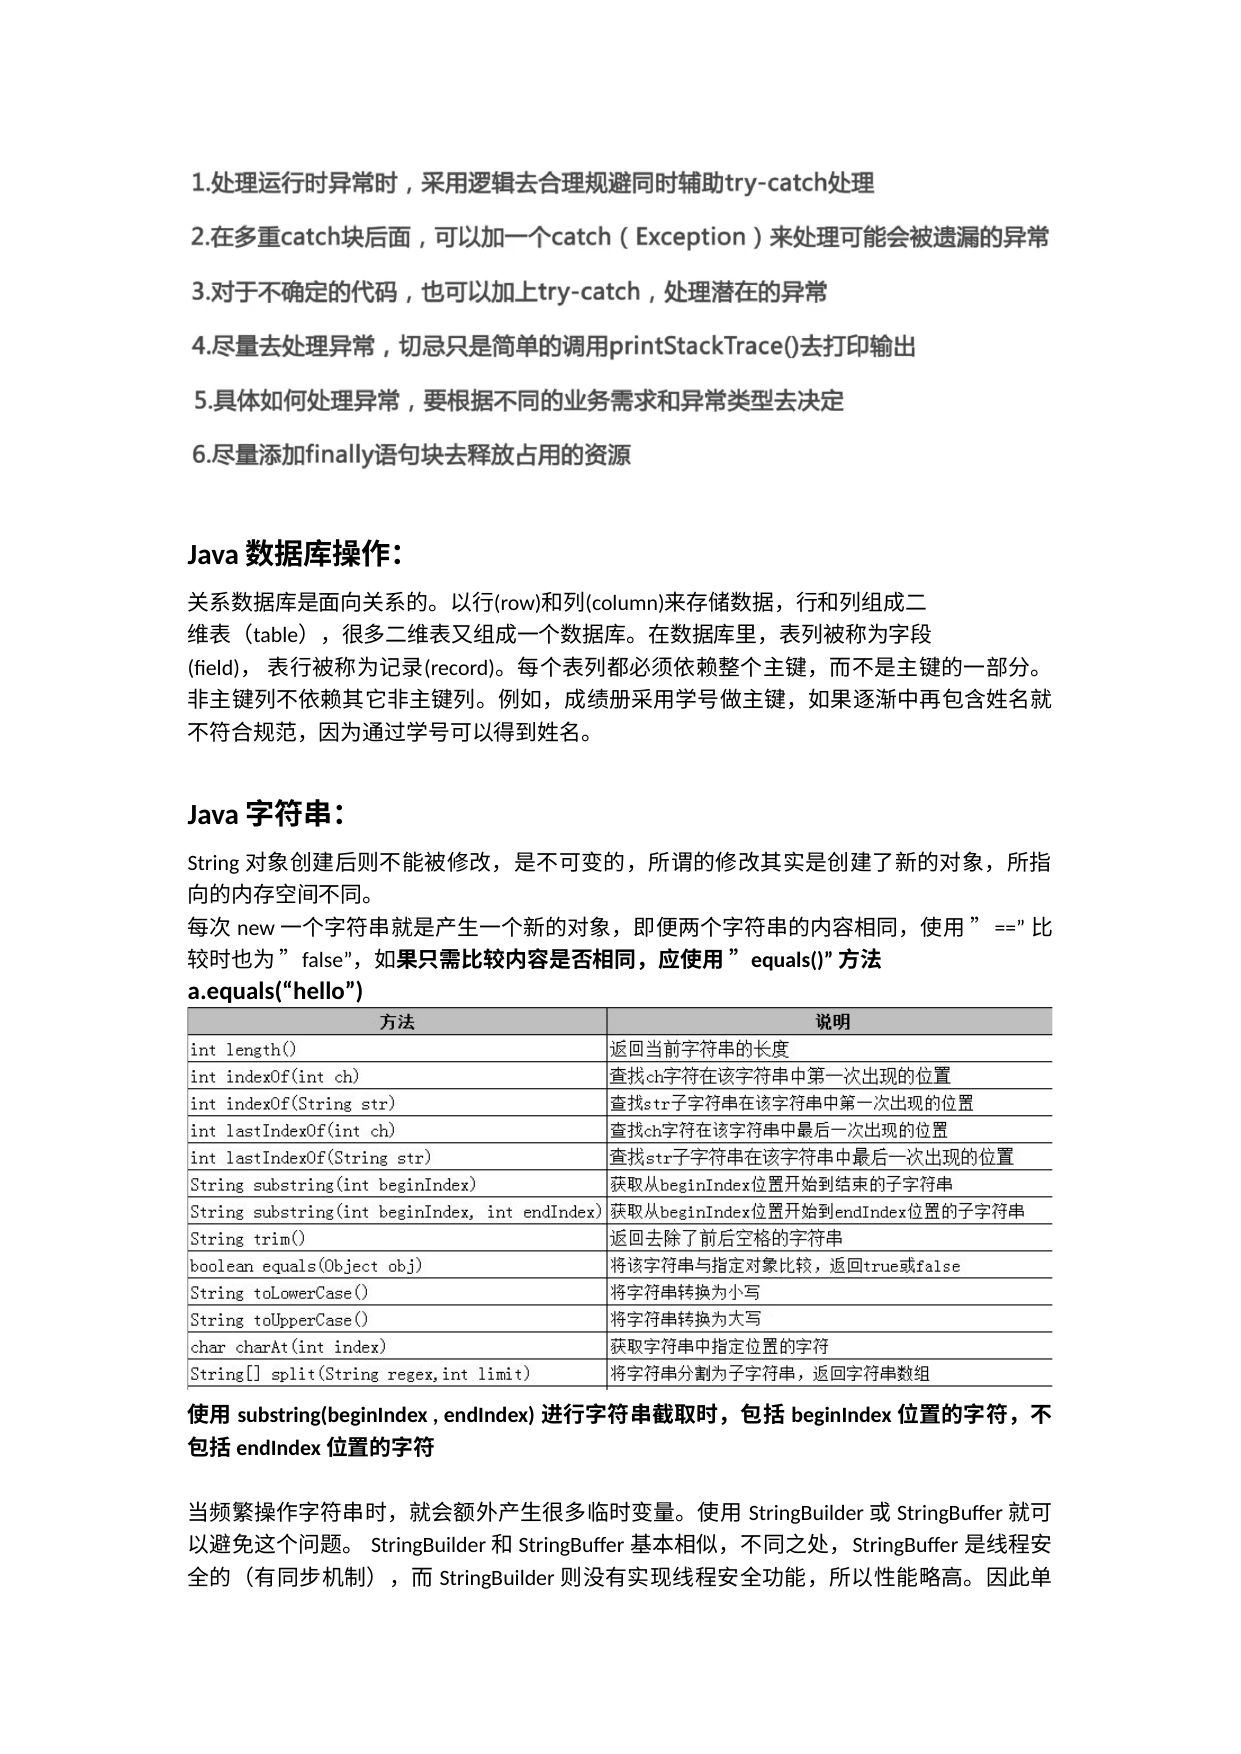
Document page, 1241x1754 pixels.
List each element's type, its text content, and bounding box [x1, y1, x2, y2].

text 维表（table），很多二维表又组成一个数据库。在数据库里，表列被称为字段 [187, 617, 1053, 649]
text Java字符串： [187, 779, 1053, 844]
text Java数据库操作： [187, 519, 1053, 584]
text 关系数据库是面向关系的。以行(row)和列(column)来存储数据，行和列组成二 [187, 584, 1053, 617]
text 每次 new 一个字符串就是产生一个新的对象，即便两个字符串的内容相同，使用 ”==” 比较时也为 ”false”，如果只需比较内容是否相同，应使用 ”equals()” 方法 [187, 909, 1053, 974]
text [187, 1494, 1053, 1592]
picture [187, 1007, 1053, 1390]
text (field)， 表行被称为记录(record)。每个表列都必须依赖整个主键，而不是主键的一部分。非主键列不依赖其它非主键列。例如，成绩册采用学号做主键，如果逐渐中再包含姓名就不符合规范，因为通过学号可以得到姓名。 [187, 649, 1053, 747]
text String 对象创建后则不能被修改，是不可变的，所谓的修改其实是创建了新的对象，所指向的内存空间不同。 [187, 844, 1053, 909]
text 使用 substring(beginIndex , endIndex) 进行字符串截取时，包括 beginIndex 位置的字符，不包括 endIndex 位置的字符 [187, 1397, 1053, 1462]
text a.equals(“hello”) [187, 974, 1053, 1007]
picture [187, 162, 1052, 480]
